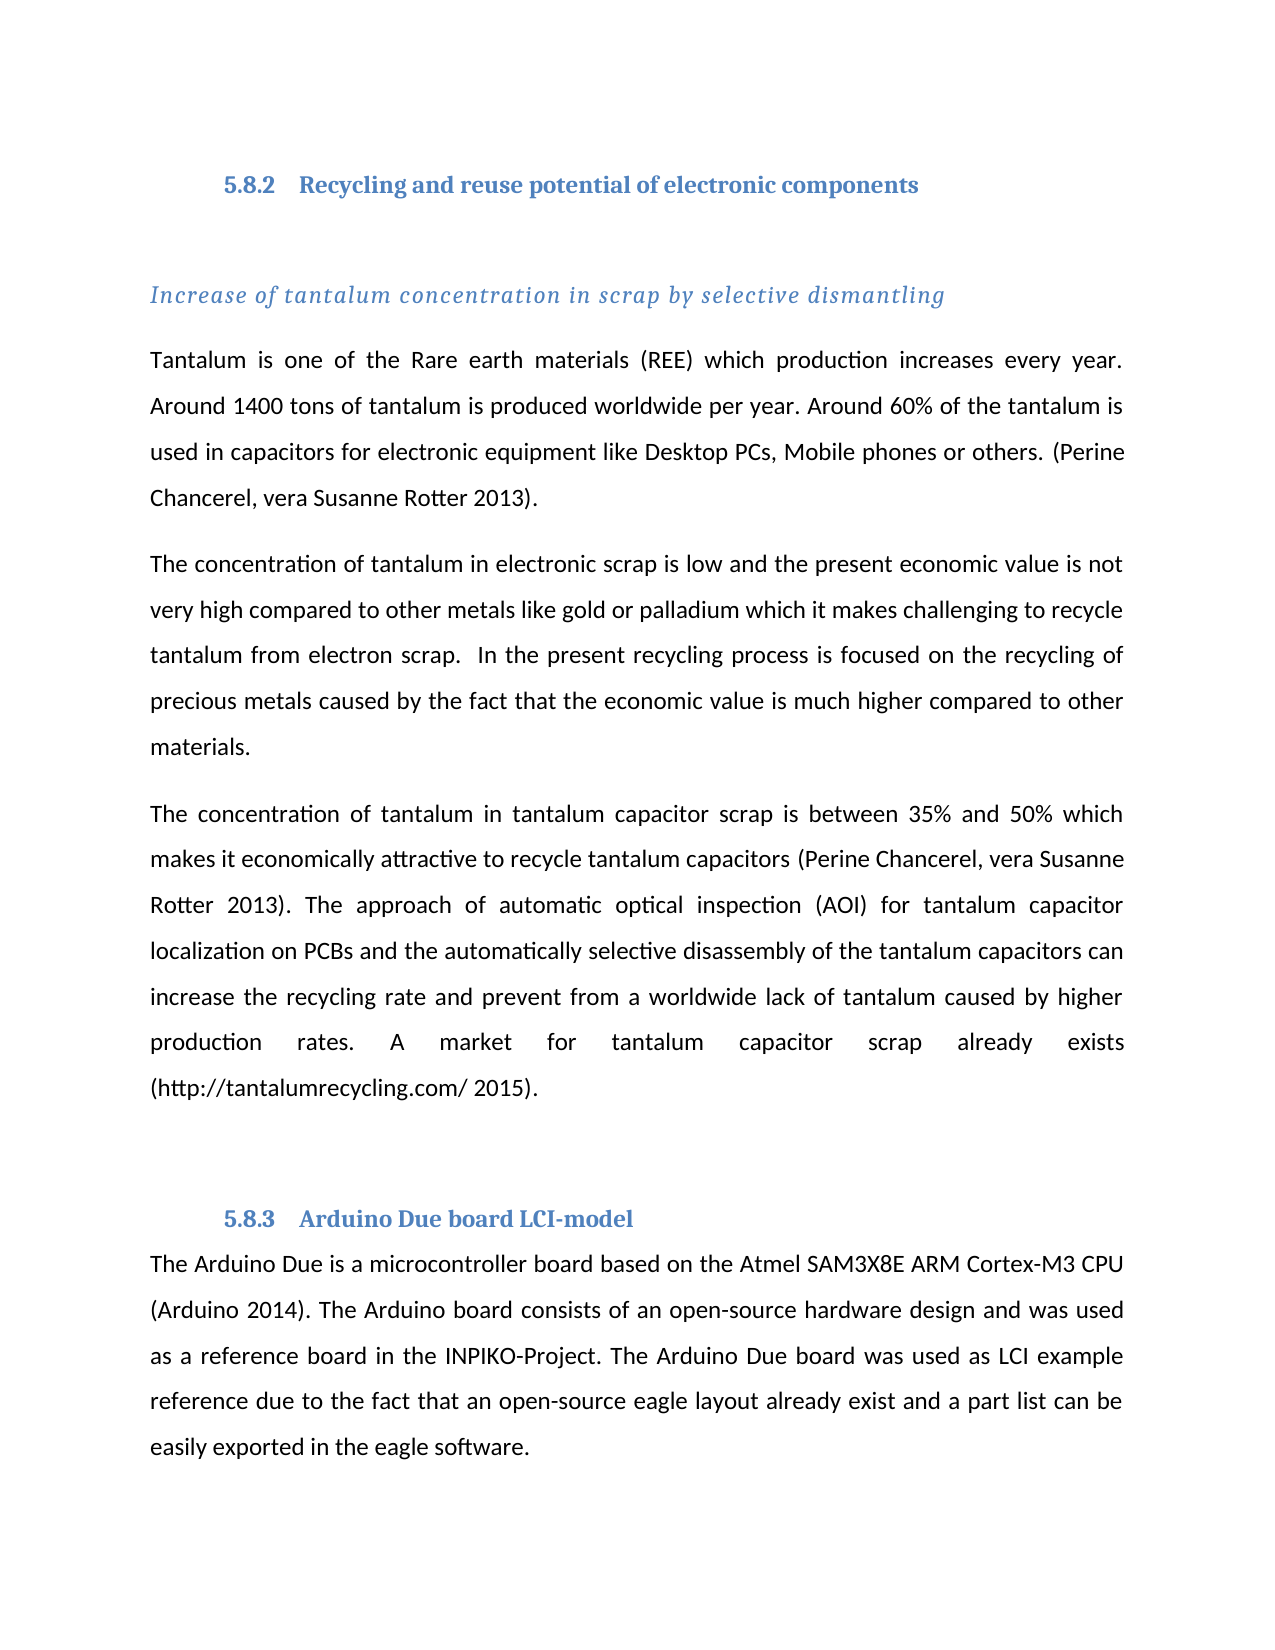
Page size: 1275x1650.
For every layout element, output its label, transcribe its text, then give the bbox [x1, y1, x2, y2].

text The concentration of tantalum in electronic scrap is low and the present economic value is not very high compared to other metals like gold or palladium which it makes challenging to recycle tantalum from electron scrap. In the present recycling process is focused on the recycling of precious metals caused by the fact that the economic value is much higher compared to other materials. [150, 548, 1125, 762]
text Tantalum is one of the Rare earth materials (REE) which production increases every year. Around 1400 tons of tantalum is produced worldwide per year. Around 60% of the tantalum is used in capacitors for electronic equipment like Desktop PCs, Mobile phones or others.. [150, 344, 1125, 512]
text The concentration of tantalum in tantalum capacitor scrap is between 35% and 50% which makes it economically attractive to recycle tantalum capacitors . The approach of automatic optical inspection (AOI) for tantalum capacitor localization on PCBs and the automatically selective disassembly of the tantalum capacitors can increase the recycling rate and prevent from a worldwide lack of tantalum caused by higher production rates. A market for tantalum capacitor scrap already exists . [150, 798, 1125, 1103]
text The Arduino Due is a microcontroller board based on the Atmel SAM3X8E ARM Cortex-M3 CPU . The Arduino board consists of an open-source hardware design and was used as a reference board in the INPIKO-Project. The Arduino Due board was used as LCI example reference due to the fact that an open-source eagle layout already exist and a part list can be easily exported in the eagle software. [150, 1248, 1125, 1462]
subtitle Increase of tantalum concentration in scrap by selective dismantling [150, 281, 1125, 309]
subtitle Arduino Due board LCI-model [224, 1205, 1125, 1234]
subtitle Recycling and reuse potential of electronic components [224, 171, 1125, 199]
